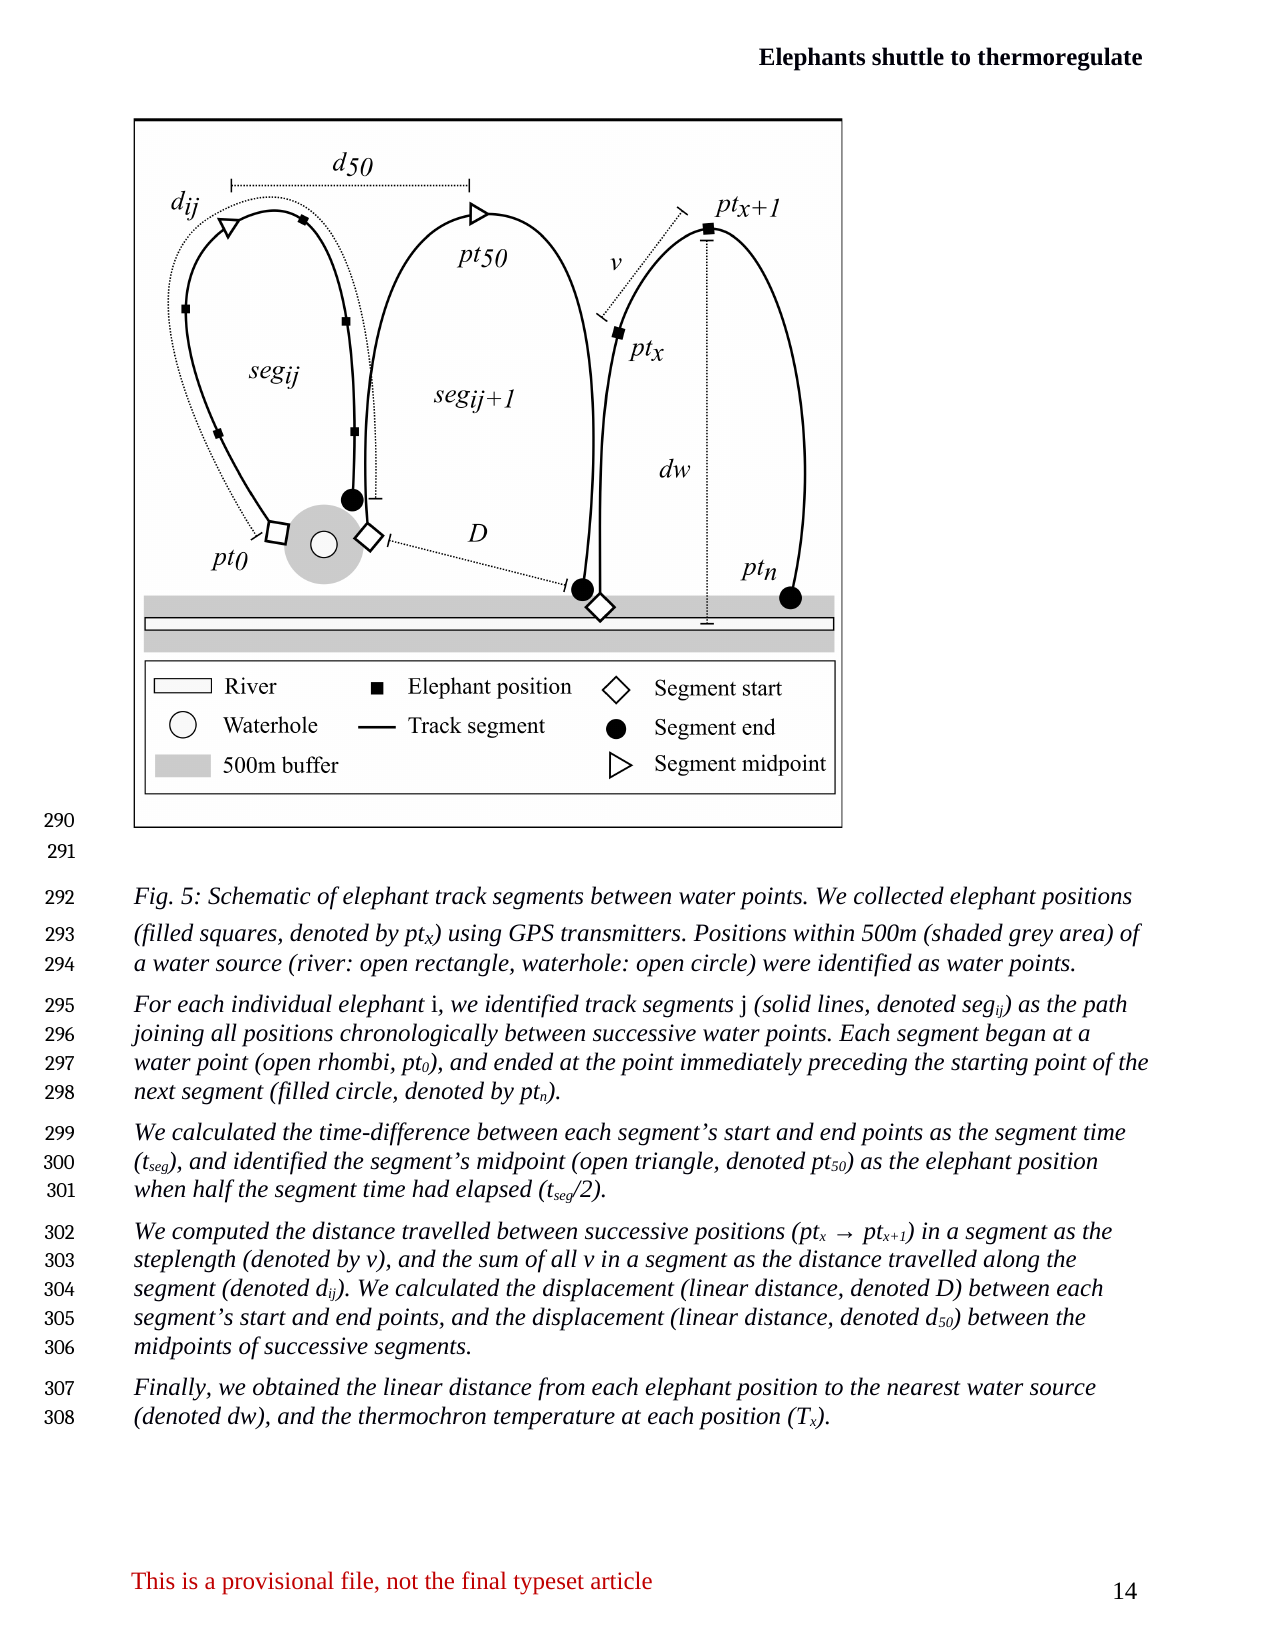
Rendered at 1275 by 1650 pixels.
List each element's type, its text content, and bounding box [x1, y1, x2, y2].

text For each individual elephant i, we identified track segments j (solid lines, denoted segij) as the path joining all positions chronologically between successive water points. Each segment began at a water point (open rhombi, pt0), and ended at the point immediately preceding the starting point of the next segment (filled circle, denoted by ptn). [133, 989, 1152, 1104]
text Finally, we obtained the linear distance from each elephant position to the nearest water source (denoted dw), and the thermochron temperature at each position (Tx). [133, 1372, 1152, 1429]
picture [133, 118, 843, 828]
text We calculated the time-difference between each segment’s start and end points as the segment time (tseg), and identified the segment’s midpoint (open triangle, denoted pt50) as the elephant position when half the segment time had elapsed (tseg/2). [133, 1117, 1152, 1203]
text Fig. 5: Schematic of elephant track segments between water points. We collected elephant positions (filled squares, denoted by ptx) using GPS transmitters. Positions within 500m (shaded grey area) of a water source (river: open rectangle, waterhole: open circle) were identified as water points. [133, 881, 1152, 977]
text We computed the distance travelled between successive positions (ptx → ptx+1) in a segment as the steplength (denoted by v), and the sum of all v in a segment as the distance travelled along the segment (denoted dij). We calculated the displacement (linear distance, denoted D) between each segment’s start and end points, and the displacement (linear distance, denoted d50) between the midpoints of successive segments. [133, 1216, 1152, 1359]
